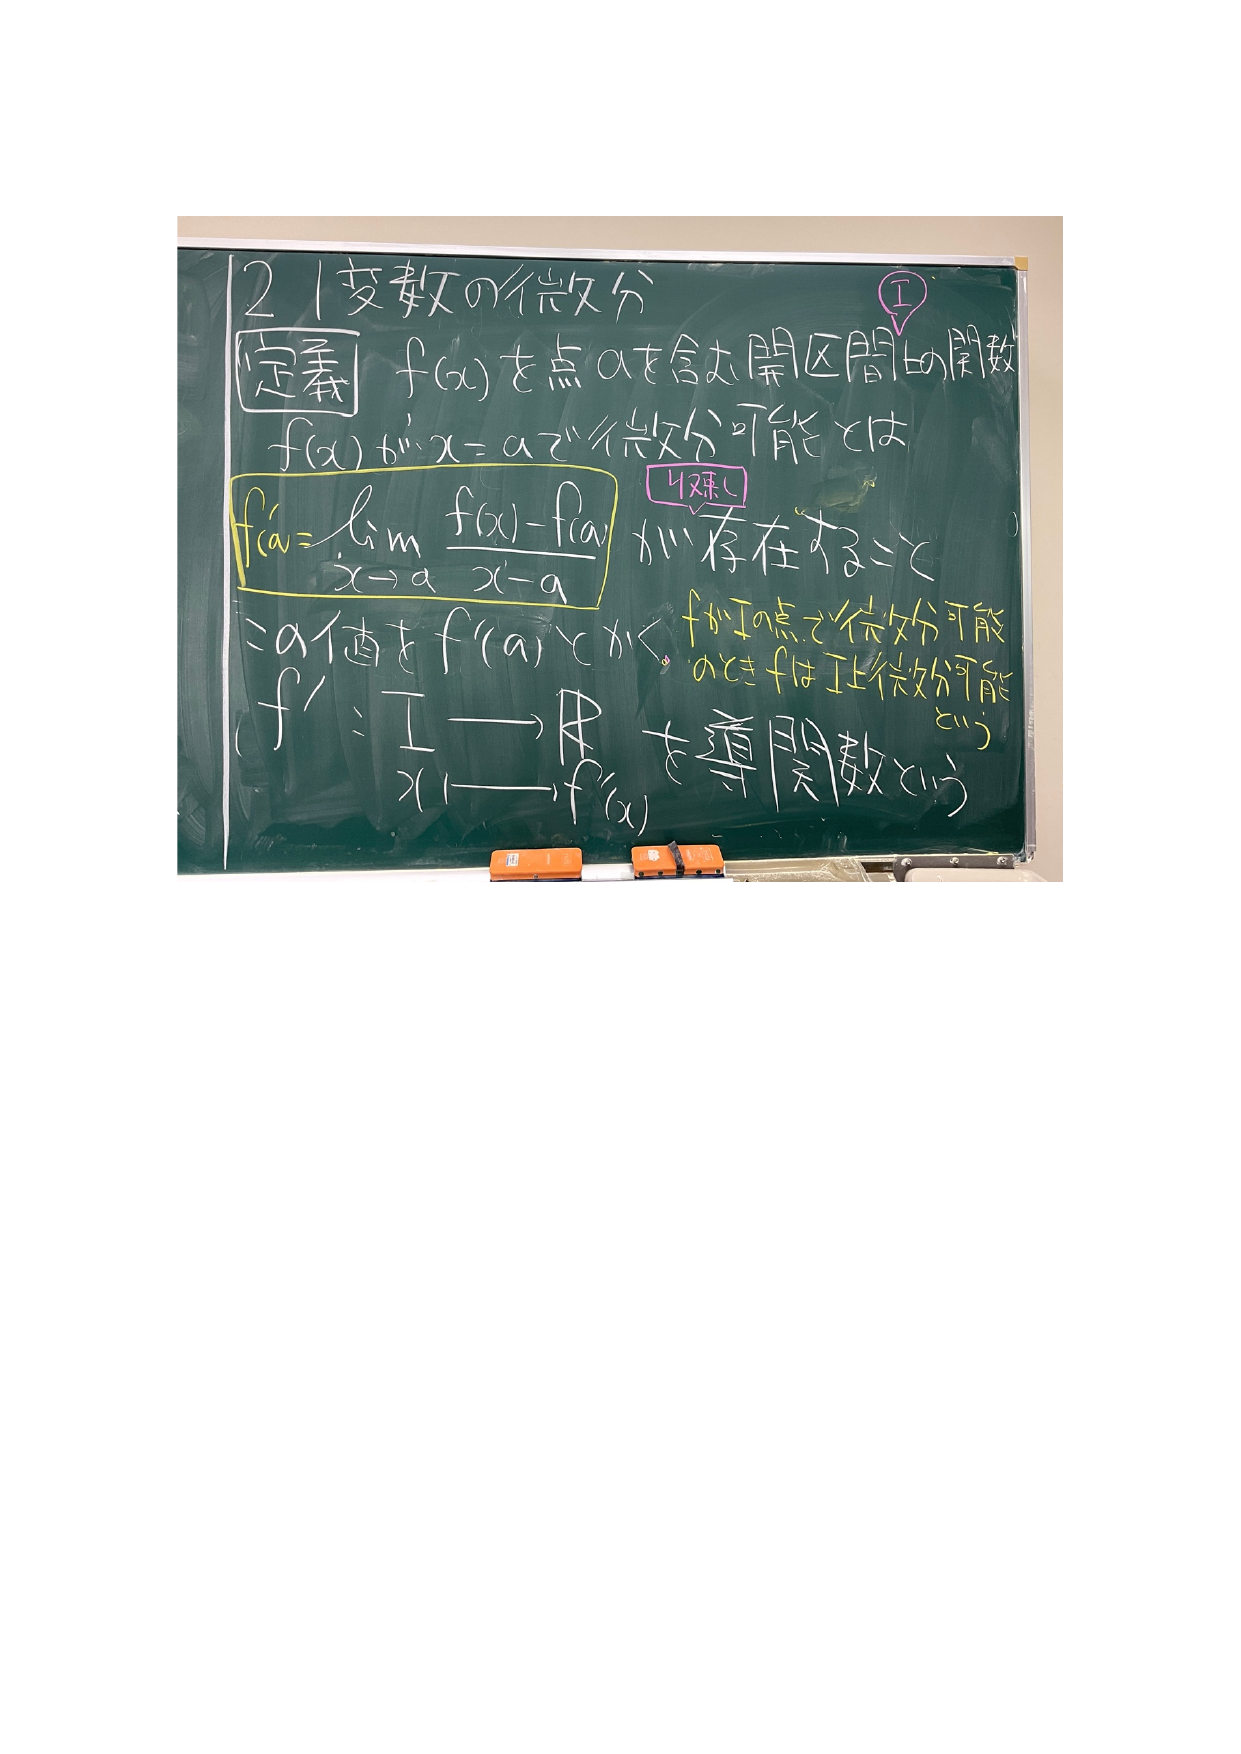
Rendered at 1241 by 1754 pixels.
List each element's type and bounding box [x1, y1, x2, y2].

picture [177, 216, 1063, 882]
